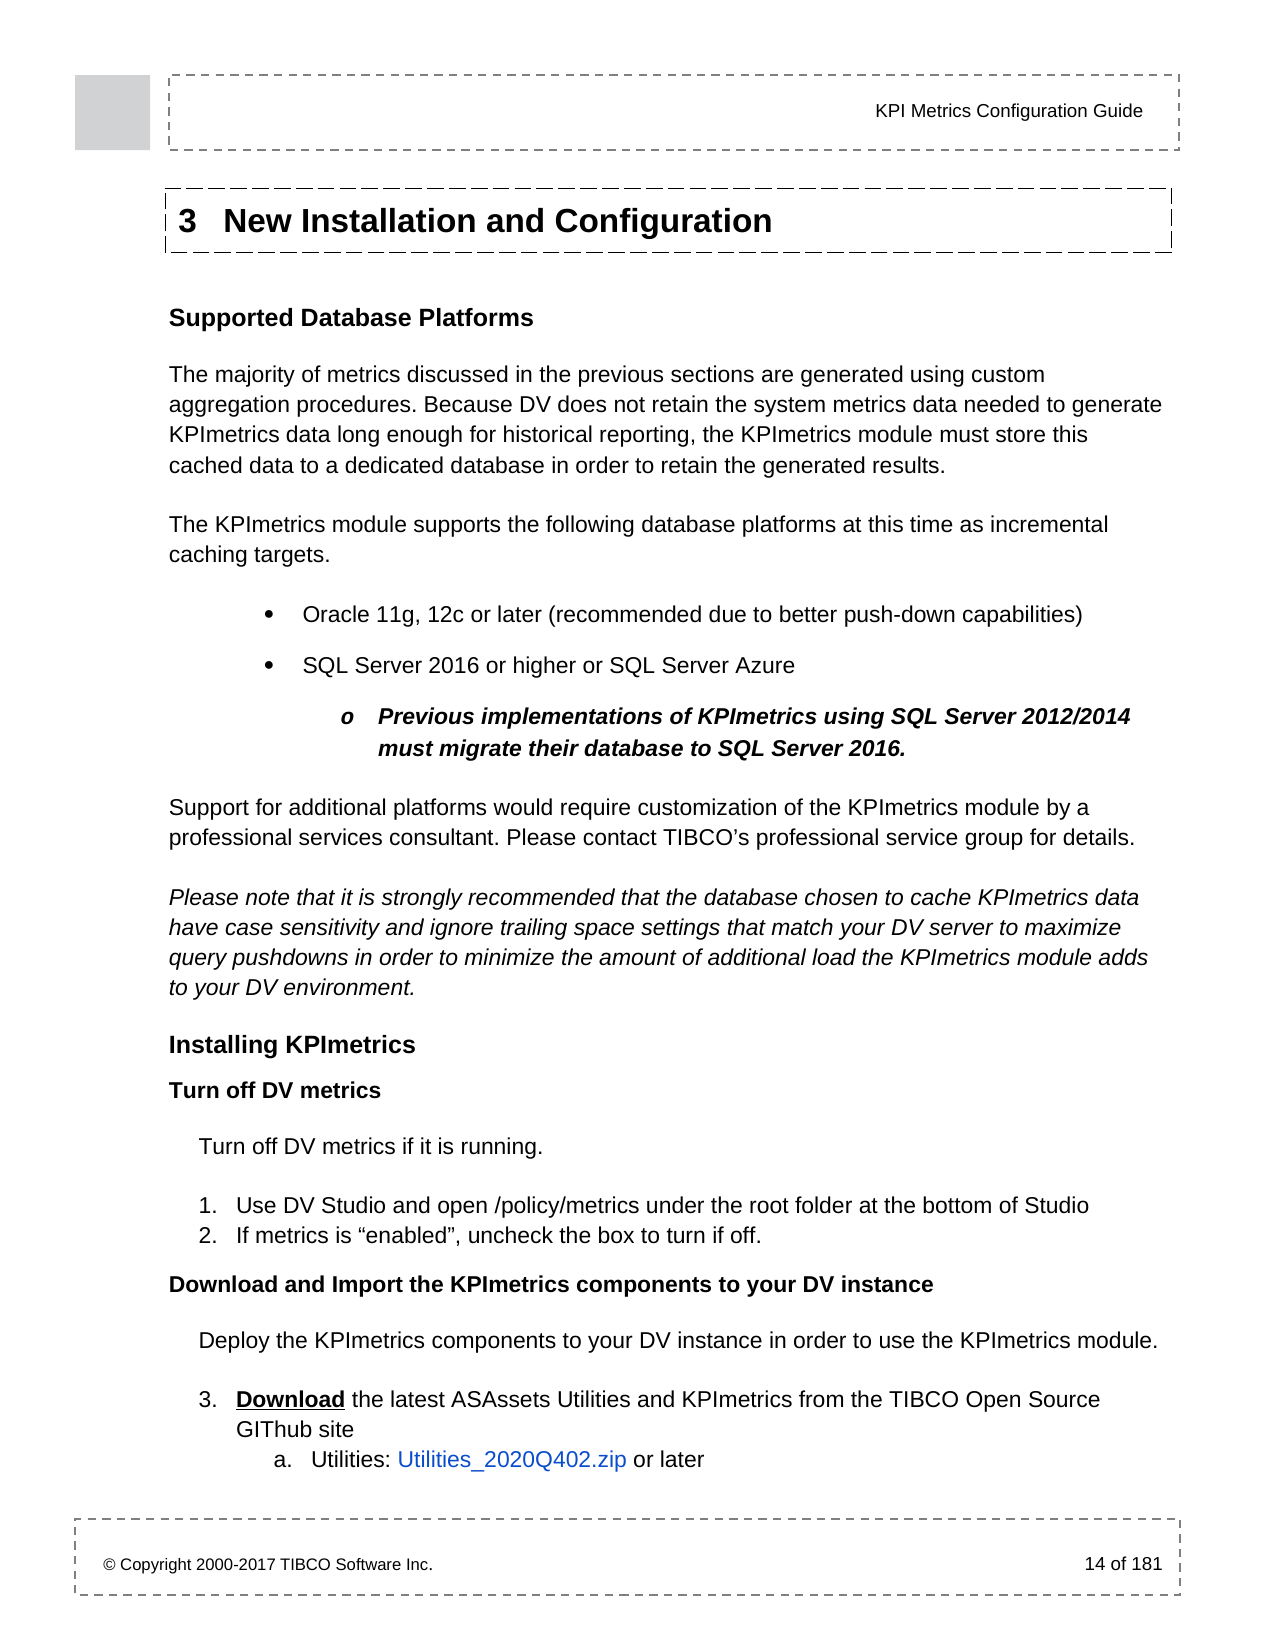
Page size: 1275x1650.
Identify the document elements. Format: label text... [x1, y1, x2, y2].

list Oracle 11g, 12c or later (recommended due to better push-down capabilities) [265, 601, 1162, 627]
subtitle Download and Import the KPImetrics components to your DV instance [169, 1271, 1162, 1297]
text Deploy the KPImetrics components to your DV instance in order to use the KPImetrics module. [198, 1327, 1162, 1353]
list Utilities: Utilities_2020Q402.zip or later [273, 1446, 1162, 1473]
subtitle New Installation and Configuration [164, 187, 1172, 253]
subtitle Supported Database Platforms [169, 303, 1162, 332]
list Previous implementations of KPImetrics using SQL Server 2012/2014 must migrate their database to SQL Server 2016. [340, 703, 1162, 761]
list Use DV Studio and open /policy/metrics under the root folder at the bottom of Studio [198, 1192, 1162, 1218]
list If metrics is “enabled”, uncheck the box to turn if off. [198, 1222, 1162, 1248]
subtitle Installing KPImetrics [169, 1029, 1162, 1058]
list Download the latest ASAssets Utilities and KPImetrics from the TIBCO Open Source GIThub site [198, 1386, 1162, 1443]
text The KPImetrics module supports the following database platforms at this time as incremental caching targets. [169, 511, 1162, 567]
text Please note that it is strongly recommended that the database chosen to cache KPImetrics data have case sensitivity and ignore trailing space settings that match your DV server to maximize query pushdowns in order to minimize the amount of additional load the KPImetrics module adds to your DV environment. [169, 884, 1162, 1001]
text The majority of metrics discussed in the previous sections are generated using custom aggregation procedures. Because DV does not retain the system metrics data needed to generate KPImetrics data long enough for historical reporting, the KPImetrics module must store this cached data to a dedicated database in order to retain the generated results. [169, 361, 1162, 478]
list SQL Server 2016 or higher or SQL Server Azure [265, 652, 1162, 678]
text Support for additional platforms would require customization of the KPImetrics module by a professional services consultant. Please contact TIBCO’s professional service group for details. [169, 794, 1162, 851]
text Turn off DV metrics if it is running. [198, 1133, 1162, 1159]
subtitle Turn off DV metrics [169, 1077, 1162, 1103]
